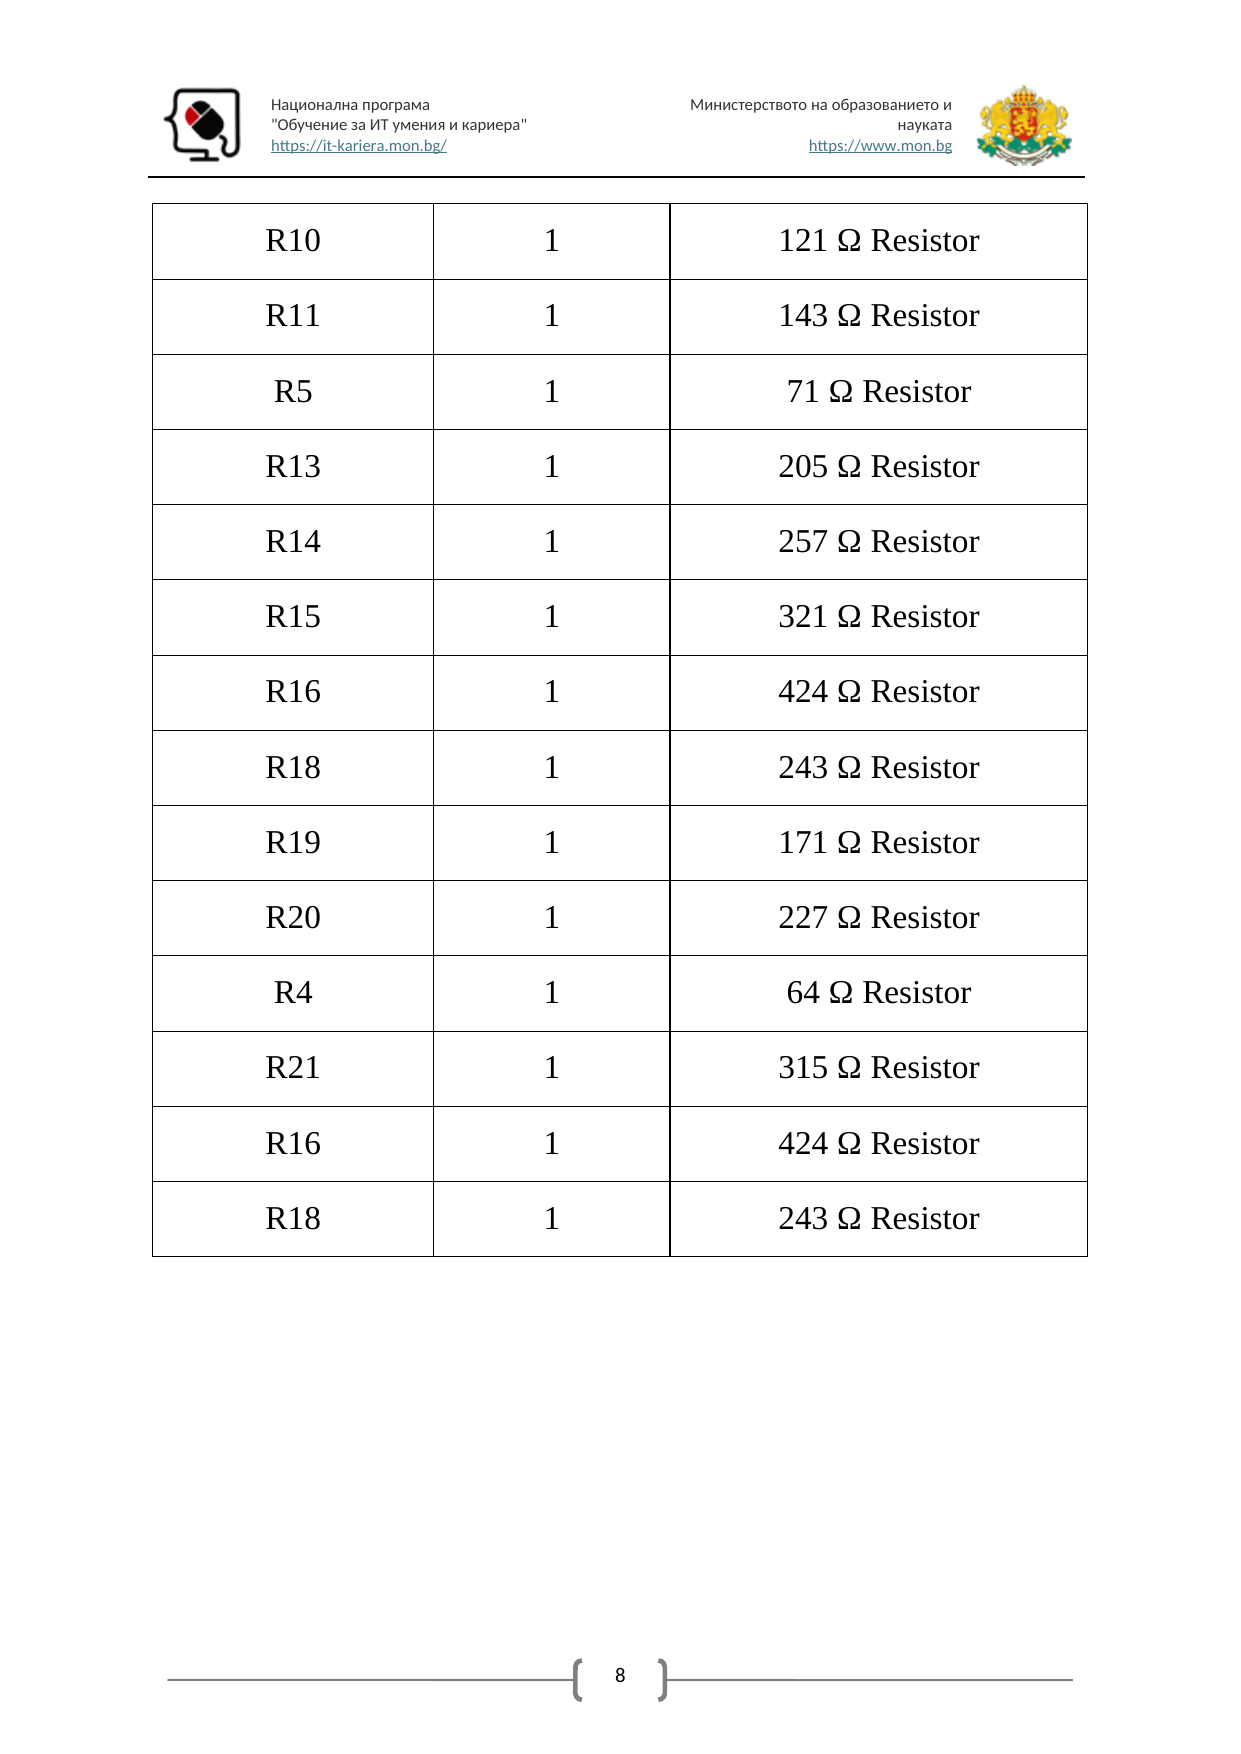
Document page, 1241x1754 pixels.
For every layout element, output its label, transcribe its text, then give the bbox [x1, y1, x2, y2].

table_cell 1 [434, 580, 669, 654]
table_cell 227 Ω Resistor [671, 881, 1087, 955]
table_cell R16 [153, 1107, 433, 1181]
table_cell 1 [434, 280, 669, 354]
table_cell 1 [434, 355, 669, 429]
table_cell 143 Ω Resistor [671, 280, 1087, 354]
table_cell R19 [153, 806, 433, 880]
table_cell R16 [153, 656, 433, 730]
table_cell 424 Ω Resistor [671, 656, 1087, 730]
table_cell 1 [434, 1107, 669, 1181]
table_cell R15 [153, 580, 433, 654]
table_cell R20 [153, 881, 433, 955]
table_cell 243 Ω Resistor [671, 731, 1087, 805]
table_cell R21 [153, 1032, 433, 1106]
table_cell R13 [153, 430, 433, 504]
table_cell R5 [153, 355, 433, 429]
table_cell R18 [153, 1182, 433, 1256]
picture [976, 84, 1072, 166]
table_cell 1 [434, 430, 669, 504]
table_cell 1 [434, 1032, 669, 1106]
table_cell R10 [153, 204, 433, 278]
table_cell R4 [153, 956, 433, 1031]
table_cell 315 Ω Resistor [671, 1032, 1087, 1106]
table_cell 1 [434, 505, 669, 579]
picture [159, 80, 249, 170]
table_cell 1 [434, 806, 669, 880]
table_cell 321 Ω Resistor [671, 580, 1087, 654]
table_cell 1 [434, 881, 669, 955]
table_cell R18 [153, 731, 433, 805]
table_cell 424 Ω Resistor [671, 1107, 1087, 1181]
table_cell R11 [153, 280, 433, 354]
table_cell 205 Ω Resistor [671, 430, 1087, 504]
table_cell 1 [434, 656, 669, 730]
table_cell 1 [434, 1182, 669, 1256]
table_cell 257 Ω Resistor [671, 505, 1087, 579]
table_cell 1 [434, 731, 669, 805]
table_cell 171 Ω Resistor [671, 806, 1087, 880]
table_cell 1 [434, 956, 669, 1031]
table_cell 1 [434, 204, 669, 278]
table_cell 121 Ω Resistor [671, 204, 1087, 278]
table_cell 71 Ω Resistor [671, 355, 1087, 429]
table_cell 64 Ω Resistor [671, 956, 1087, 1031]
table_cell 243 Ω Resistor [671, 1182, 1087, 1256]
table_cell R14 [153, 505, 433, 579]
